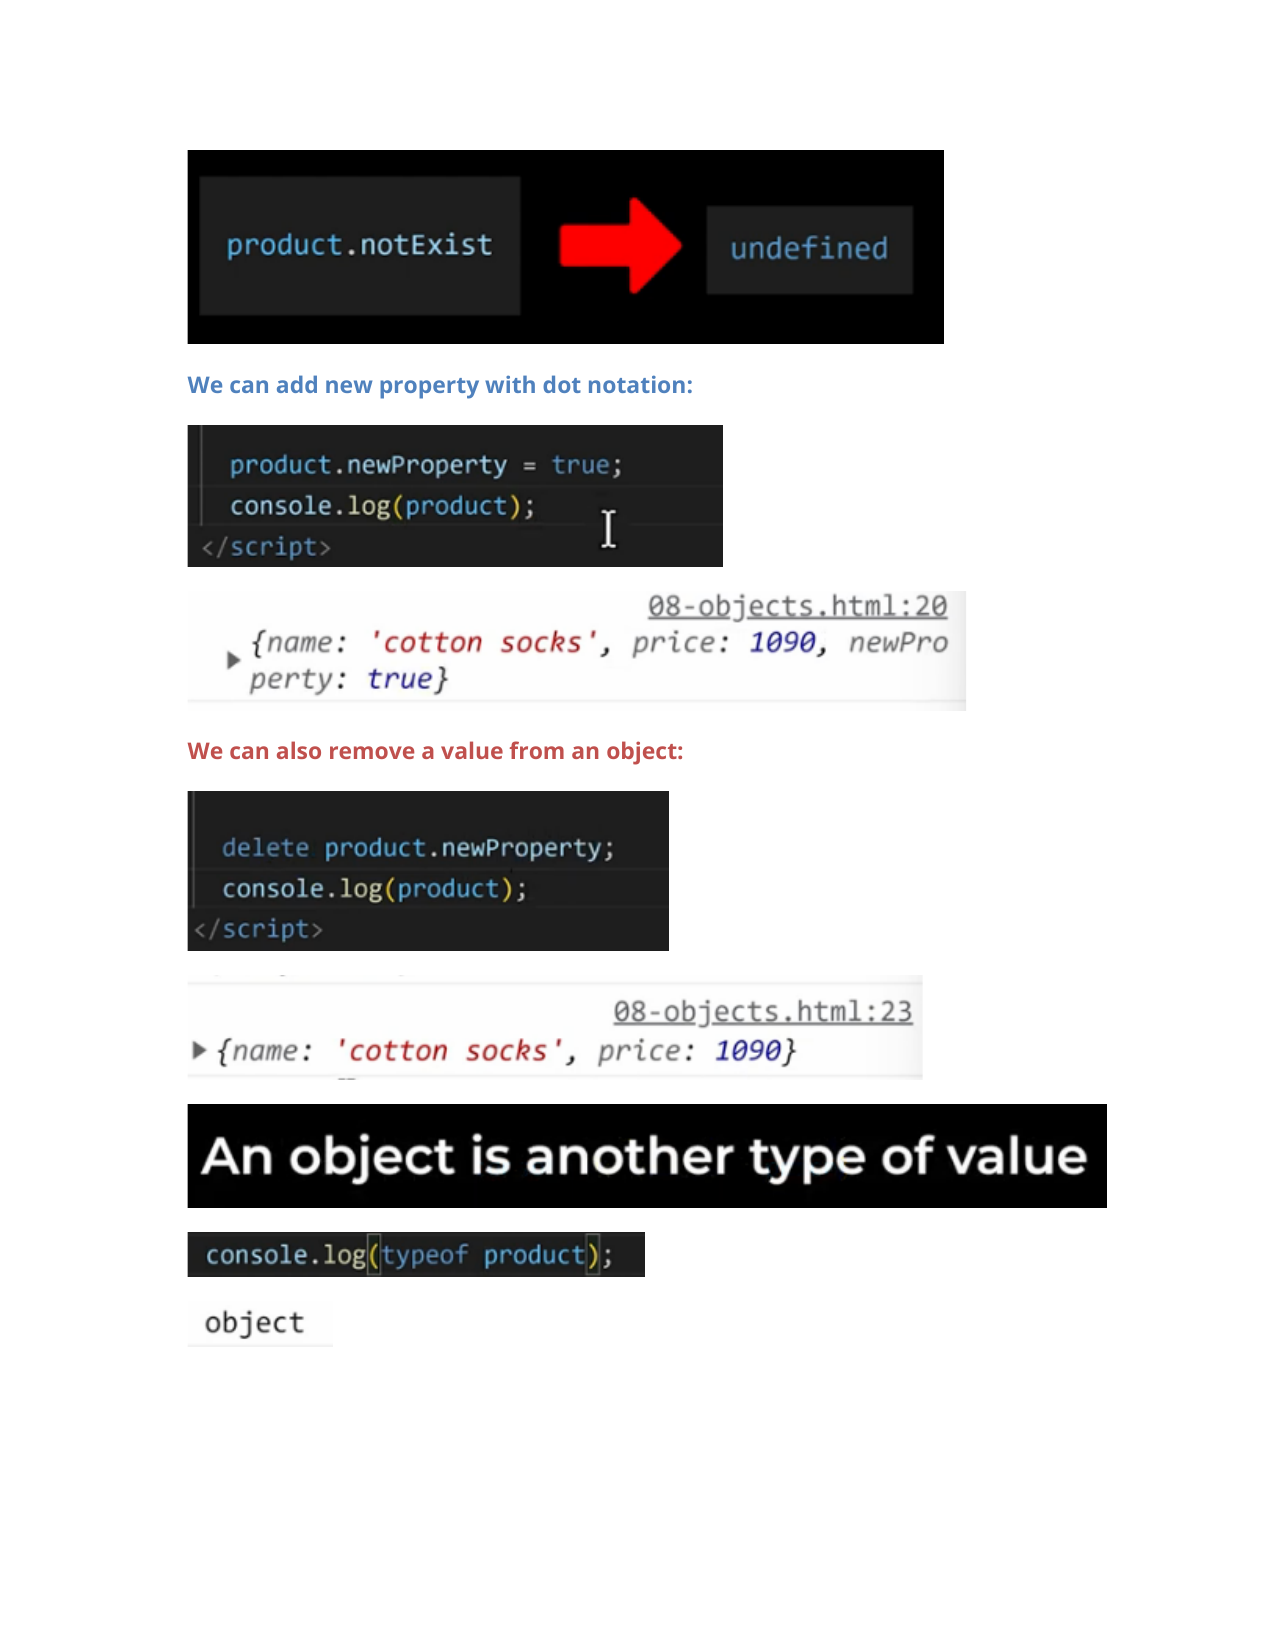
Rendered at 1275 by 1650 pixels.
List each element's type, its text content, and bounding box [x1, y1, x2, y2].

picture [187, 425, 723, 567]
text We can add new property with dot notation: [187, 369, 1125, 400]
picture [187, 591, 967, 711]
picture [187, 1232, 645, 1277]
picture [187, 1104, 1107, 1208]
picture [187, 150, 944, 344]
picture [187, 791, 669, 951]
picture [187, 975, 923, 1080]
text We can also remove a value from an object: [187, 735, 1125, 766]
picture [187, 1301, 333, 1347]
